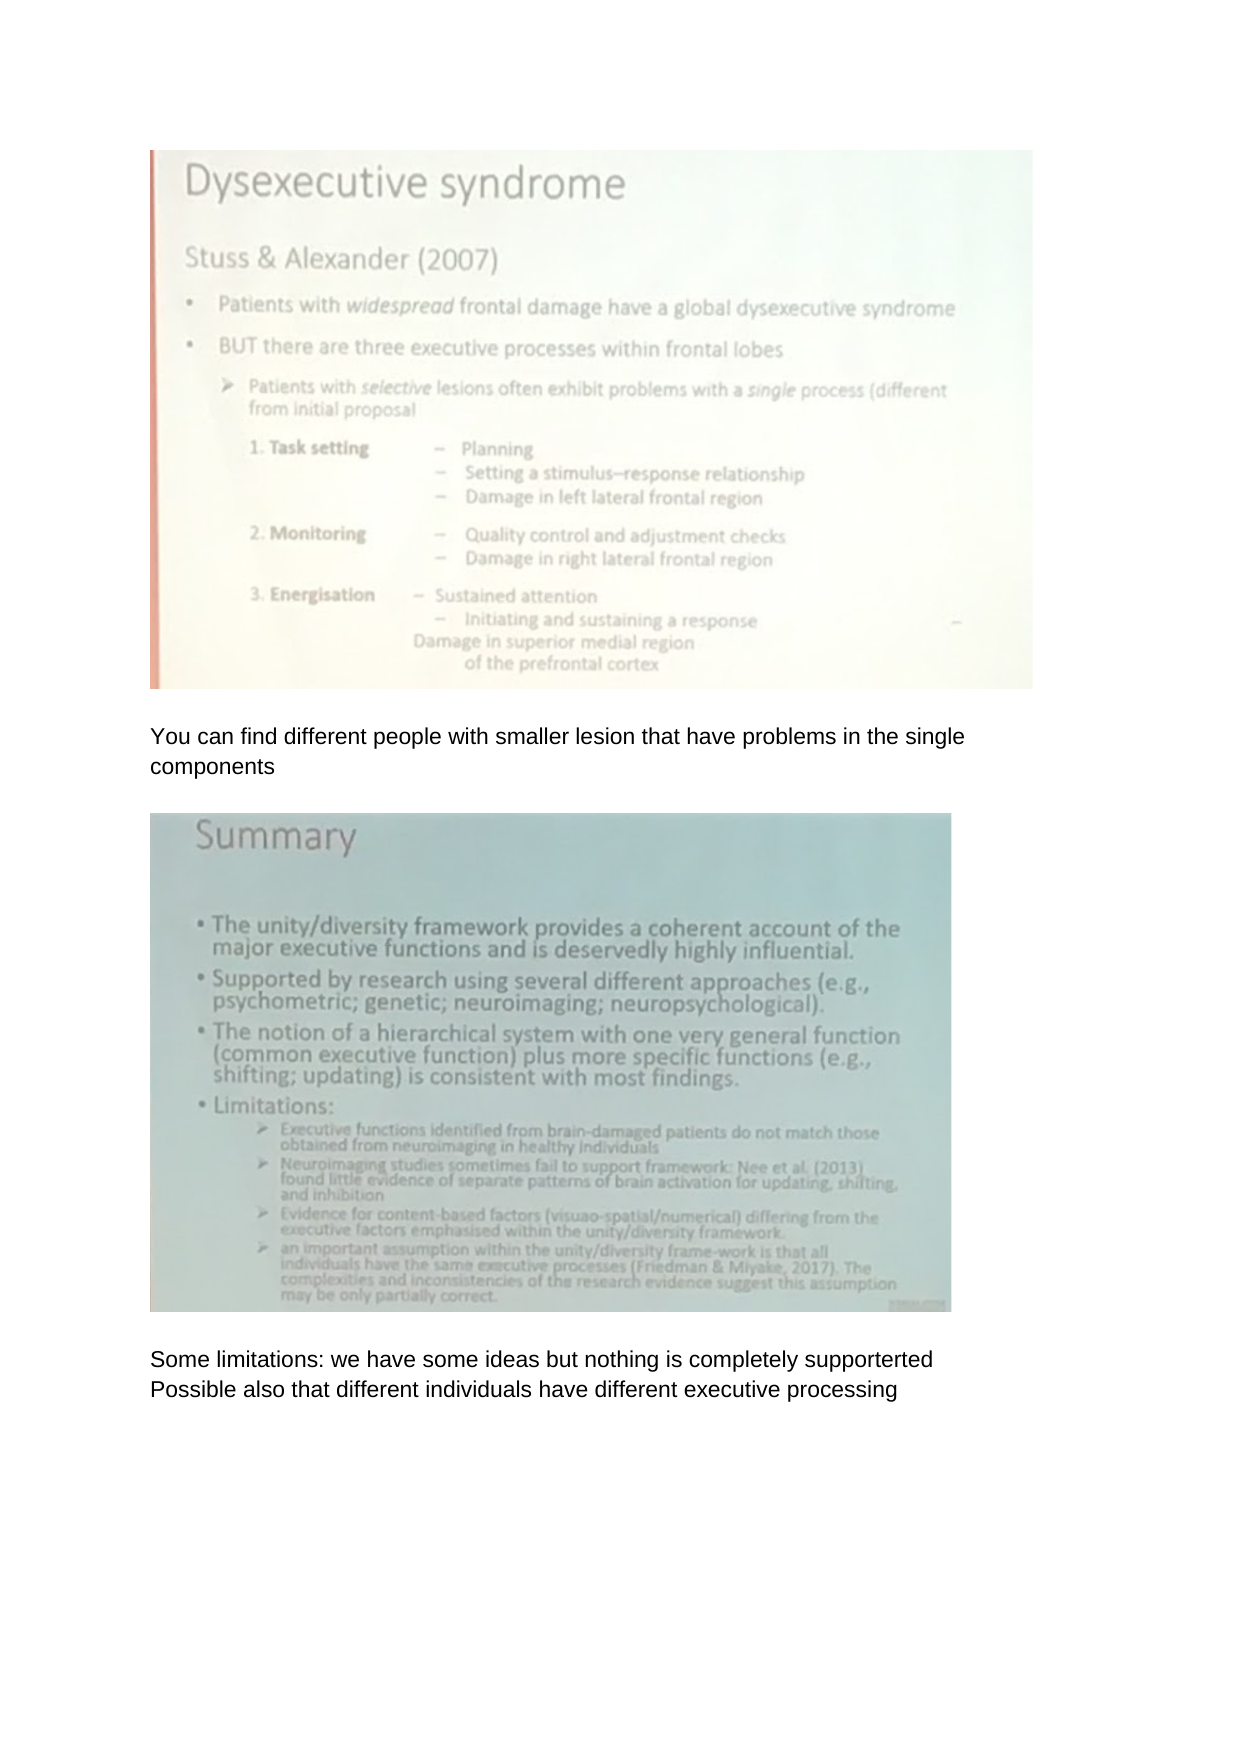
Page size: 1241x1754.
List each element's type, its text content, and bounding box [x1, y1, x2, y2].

picture [150, 813, 952, 1312]
text Some limitations: we have some ideas but nothing is completely supporterted [150, 1346, 1090, 1372]
text Possible also that different individuals have different executive processing [150, 1376, 1090, 1402]
picture [150, 150, 1033, 689]
text You can find different people with smaller lesion that have problems in the single components [150, 723, 1090, 780]
